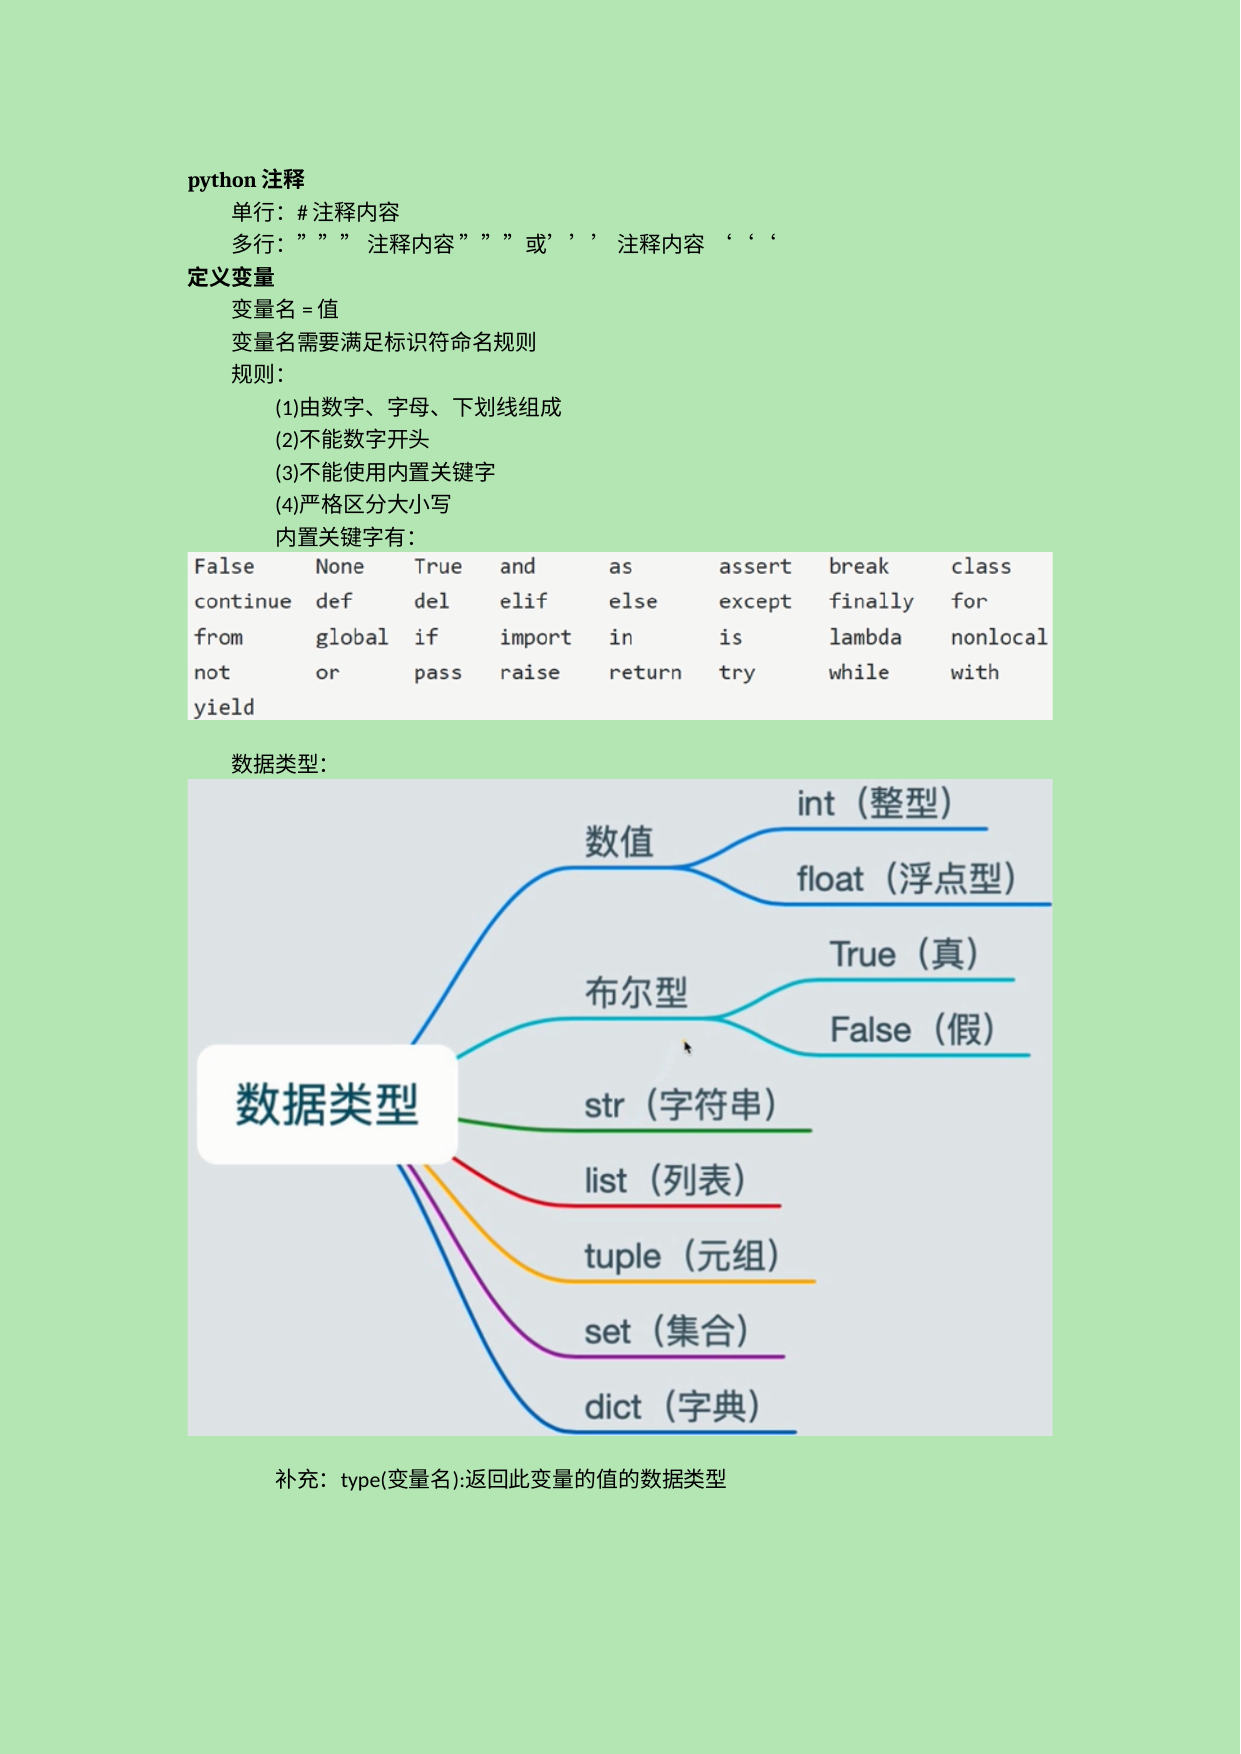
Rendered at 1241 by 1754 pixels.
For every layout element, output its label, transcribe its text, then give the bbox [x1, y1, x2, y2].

text 变量名 = 值 [187, 292, 1053, 324]
text 变量名需要满足标识符命名规则 [187, 324, 1053, 357]
text 单行：# 注释内容 [187, 194, 1053, 227]
text (3)不能使用内置关键字 [187, 454, 1053, 487]
subtitle 定义变量 [187, 259, 1053, 292]
text 数据类型： [187, 747, 1053, 779]
text (1)由数字、字母、下划线组成 [187, 389, 1053, 422]
text (2)不能数字开头 [187, 422, 1053, 454]
text (4)严格区分大小写 [187, 487, 1053, 519]
subtitle python注释 [187, 162, 1053, 194]
picture [187, 779, 1053, 1436]
text 规则： [187, 357, 1053, 389]
text 内置关键字有： [187, 519, 1053, 552]
picture [187, 552, 1053, 720]
text 补充：type(变量名):返回此变量的值的数据类型 [187, 1462, 1053, 1494]
text 多行：””” 注释内容 ”””或’’’ 注释内容 ‘‘‘ [187, 227, 1053, 259]
